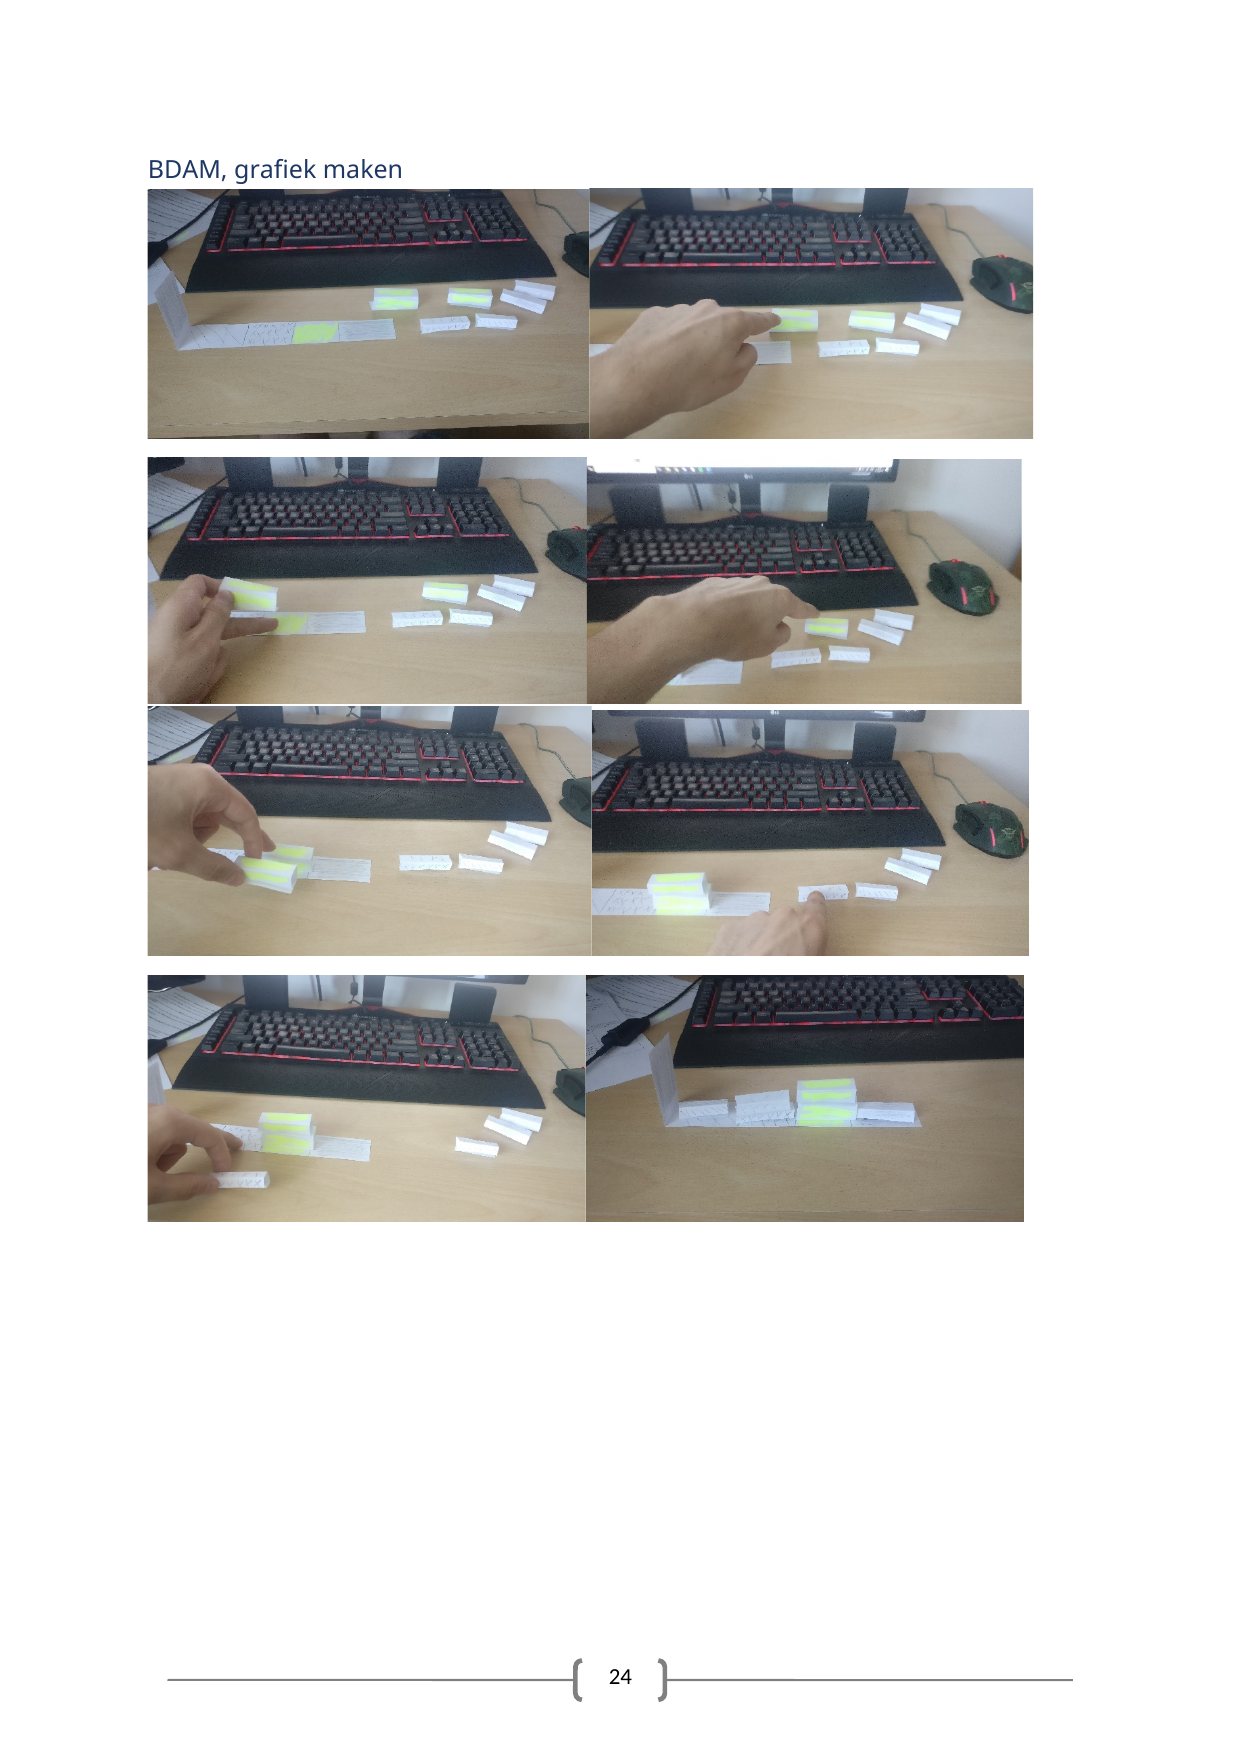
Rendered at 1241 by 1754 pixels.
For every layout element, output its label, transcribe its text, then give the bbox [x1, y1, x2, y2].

picture [147, 706, 1029, 956]
picture [147, 457, 1022, 704]
subtitle BDAM, grafiek maken [148, 152, 1093, 186]
picture [147, 975, 1024, 1222]
picture [147, 188, 1034, 439]
